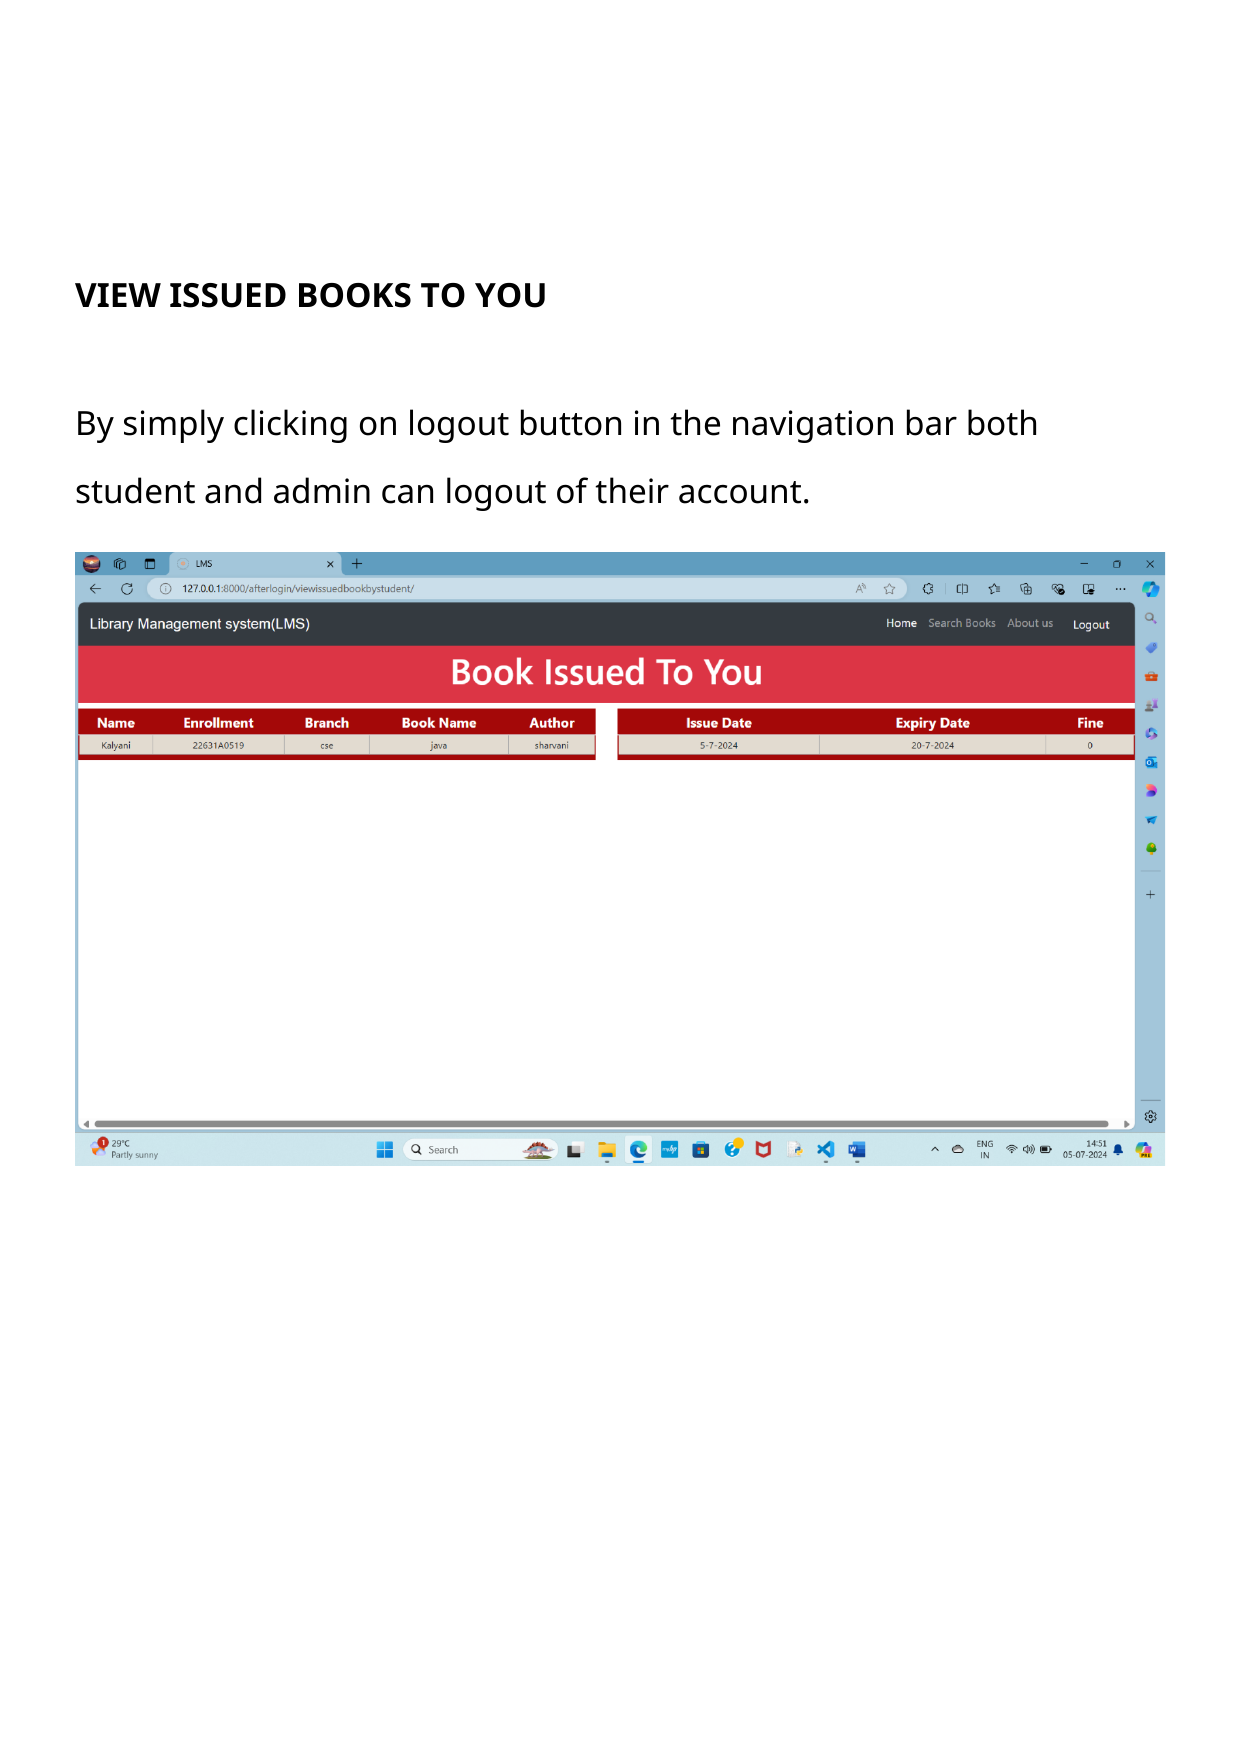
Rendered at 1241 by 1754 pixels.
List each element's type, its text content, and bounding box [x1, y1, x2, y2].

text VIEW ISSUED BOOKS TO YOU [75, 272, 1165, 317]
picture [75, 552, 1166, 1166]
text By simply clicking on logout button in the navigation bar both student and admin can logout of their account. [75, 399, 1165, 513]
